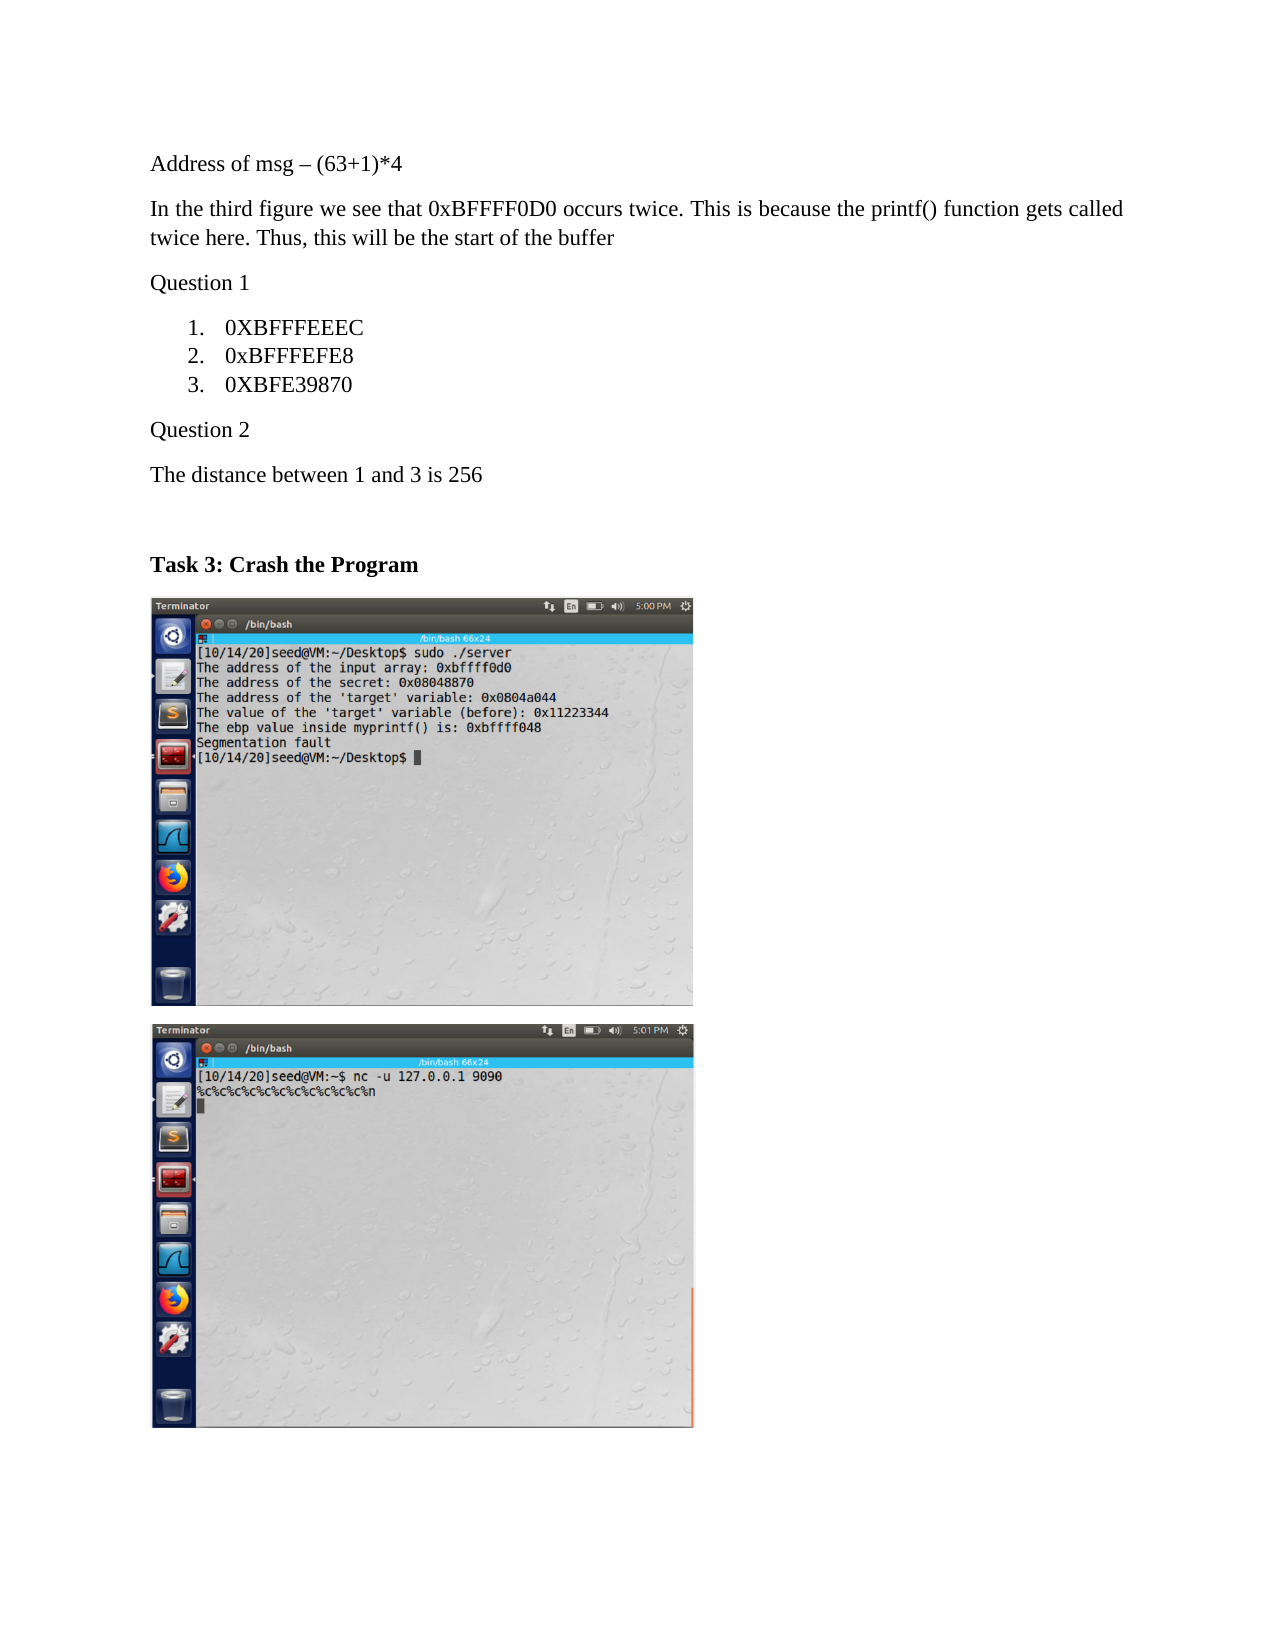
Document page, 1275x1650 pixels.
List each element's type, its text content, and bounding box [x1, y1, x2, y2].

list 0XBFFFEEEC [187, 314, 1125, 340]
text The distance between 1 and 3 is 256 [150, 461, 1125, 487]
picture [150, 1024, 696, 1428]
text Question 2 [150, 416, 1125, 442]
picture [150, 596, 694, 1006]
text Task 3: Crash the Program [150, 551, 1125, 577]
text In the third figure we see that 0xBFFFF0D0 occurs twice. This is because the printf() function gets called twice here. Thus, this will be the start of the buffer [150, 195, 1125, 250]
list 0xBFFFEFE8 [187, 342, 1125, 368]
text Question 1 [150, 269, 1125, 295]
list 0XBFE39870 [187, 371, 1125, 397]
text Address of msg – (63+1)*4 [150, 150, 1125, 176]
